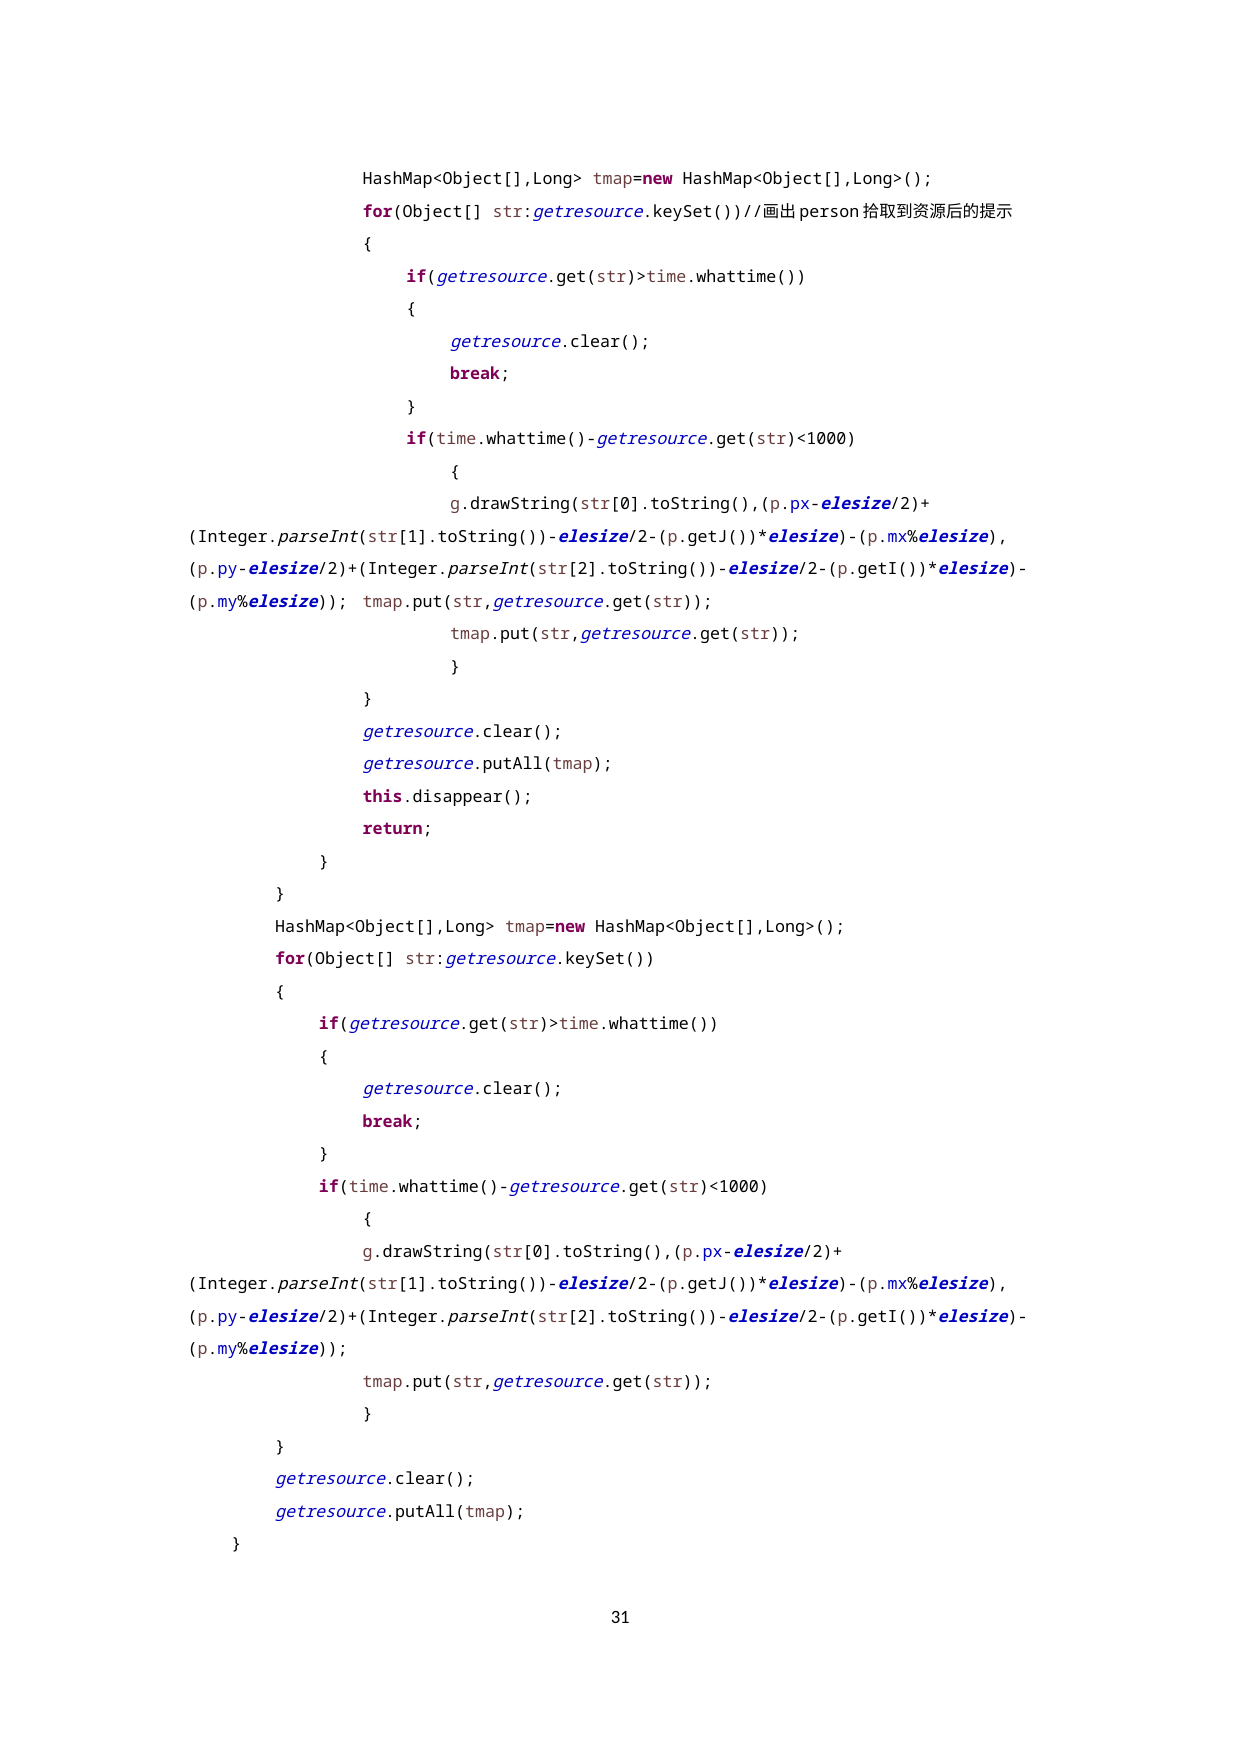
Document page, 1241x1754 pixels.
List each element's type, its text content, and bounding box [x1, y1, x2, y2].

text getresource.putAll(tmap); [187, 747, 1053, 779]
text this.disappear(); [187, 779, 1053, 812]
text { [187, 1039, 1053, 1072]
text g.drawString(str[0].toString(),(p.px-elesize/2)+(Integer.parseInt(str[1].toString())-elesize/2-(p.getJ())*elesize)-(p.mx%elesize), (p.py-elesize/2)+(Integer.parseInt(str[2].toString())-elesize/2-(p.getI())*elesize)-(p.my%elesize)); [187, 1234, 1053, 1364]
text { [187, 227, 1053, 259]
text } [187, 877, 1053, 909]
text } [187, 1429, 1053, 1462]
text break; [187, 1104, 1053, 1137]
text if(time.whattime()-getresource.get(str)<1000) [187, 1169, 1053, 1202]
text tmap.put(str,getresource.get(str)); [187, 617, 1053, 649]
text } [187, 1137, 1053, 1169]
text getresource.clear(); [187, 714, 1053, 747]
text HashMap<Object[],Long> tmap=new HashMap<Object[],Long>(); [187, 162, 1053, 194]
text { [187, 454, 1053, 487]
text } [187, 649, 1053, 682]
text if(time.whattime()-getresource.get(str)<1000) [187, 422, 1053, 454]
text for(Object[] str:getresource.keySet())//画出person拾取到资源后的提示 [187, 194, 1053, 227]
text { [187, 292, 1053, 324]
text { [187, 974, 1053, 1007]
text HashMap<Object[],Long> tmap=new HashMap<Object[],Long>(); [187, 909, 1053, 942]
text g.drawString(str[0].toString(),(p.px-elesize/2)+(Integer.parseInt(str[1].toString())-elesize/2-(p.getJ())*elesize)-(p.mx%elesize), (p.py-elesize/2)+(Integer.parseInt(str[2].toString())-elesize/2-(p.getI())*elesize)-(p.my%elesize)); tmap.put(str,getresource.get(str)); [187, 487, 1053, 617]
text } [187, 682, 1053, 714]
text if(getresource.get(str)>time.whattime()) [187, 259, 1053, 292]
text { [187, 1202, 1053, 1234]
text tmap.put(str,getresource.get(str)); [187, 1364, 1053, 1397]
text getresource.clear(); [187, 324, 1053, 357]
text if(getresource.get(str)>time.whattime()) [187, 1007, 1053, 1039]
text getresource.putAll(tmap); [187, 1494, 1053, 1527]
text } [187, 389, 1053, 422]
text } [187, 844, 1053, 877]
text } [187, 1397, 1053, 1429]
text getresource.clear(); [187, 1462, 1053, 1494]
text return; [187, 812, 1053, 844]
text for(Object[] str:getresource.keySet()) [187, 942, 1053, 974]
text } [187, 1527, 1053, 1559]
text break; [187, 357, 1053, 389]
text getresource.clear(); [187, 1072, 1053, 1104]
